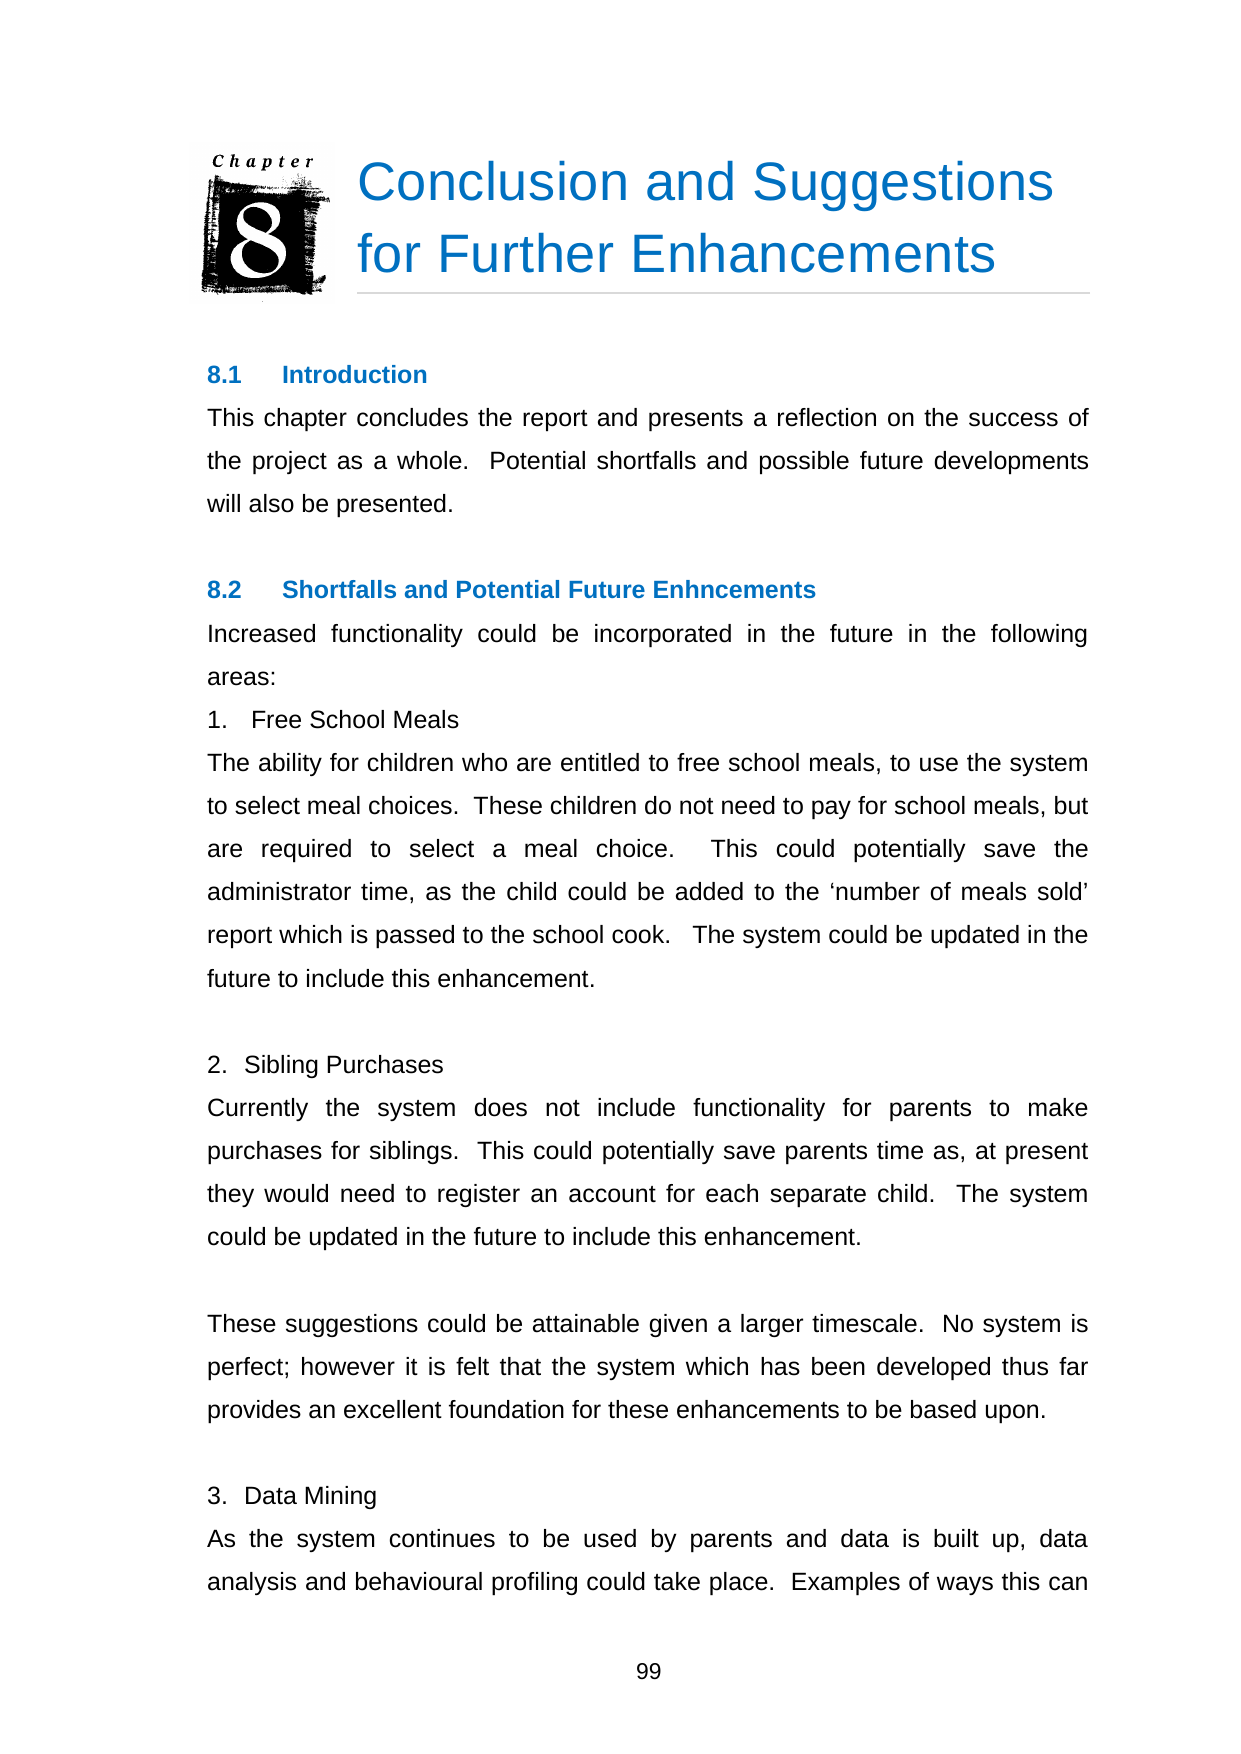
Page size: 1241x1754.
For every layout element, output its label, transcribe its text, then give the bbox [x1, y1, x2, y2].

text These suggestions could be attainable given a larger timescale. No system is perfect; however it is felt that the system which has been developed thus far provides an excellent foundation for these enhancements to be based upon. [207, 1309, 1090, 1424]
list Free School Meals [207, 705, 1090, 734]
text Increased functionality could be incorporated in the future in the following areas: [207, 619, 1090, 691]
text The ability for children who are entitled to free school meals, to use the system to select meal choices. These children do not need to pay for school meals, but are required to select a meal choice. This could potentially save the administrator time, as the child could be added to the ‘number of meals sold’ report which is passed to the school cook. The system could be updated in the future to include this enhancement. [207, 748, 1090, 992]
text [207, 1524, 1090, 1596]
text This chapter concludes the report and presents a reflection on the success of the project as a whole. Potential shortfalls and possible future developments will also be presented. [207, 403, 1090, 518]
picture [188, 142, 335, 304]
list Data Mining [207, 1481, 1090, 1510]
text 8.2 Shortfalls and Potential Future Enhncements [207, 576, 1090, 604]
text Currently the system does not include functionality for parents to make purchases for siblings. This could potentially save parents time as, at present they would need to register an account for each separate child. The system could be updated in the future to include this enhancement. [207, 1093, 1090, 1251]
title Conclusion and Suggestions for Further Enhancements [357, 150, 1090, 292]
text 8.1 Introduction [207, 360, 1090, 389]
list Sibling Purchases [207, 1050, 1090, 1079]
